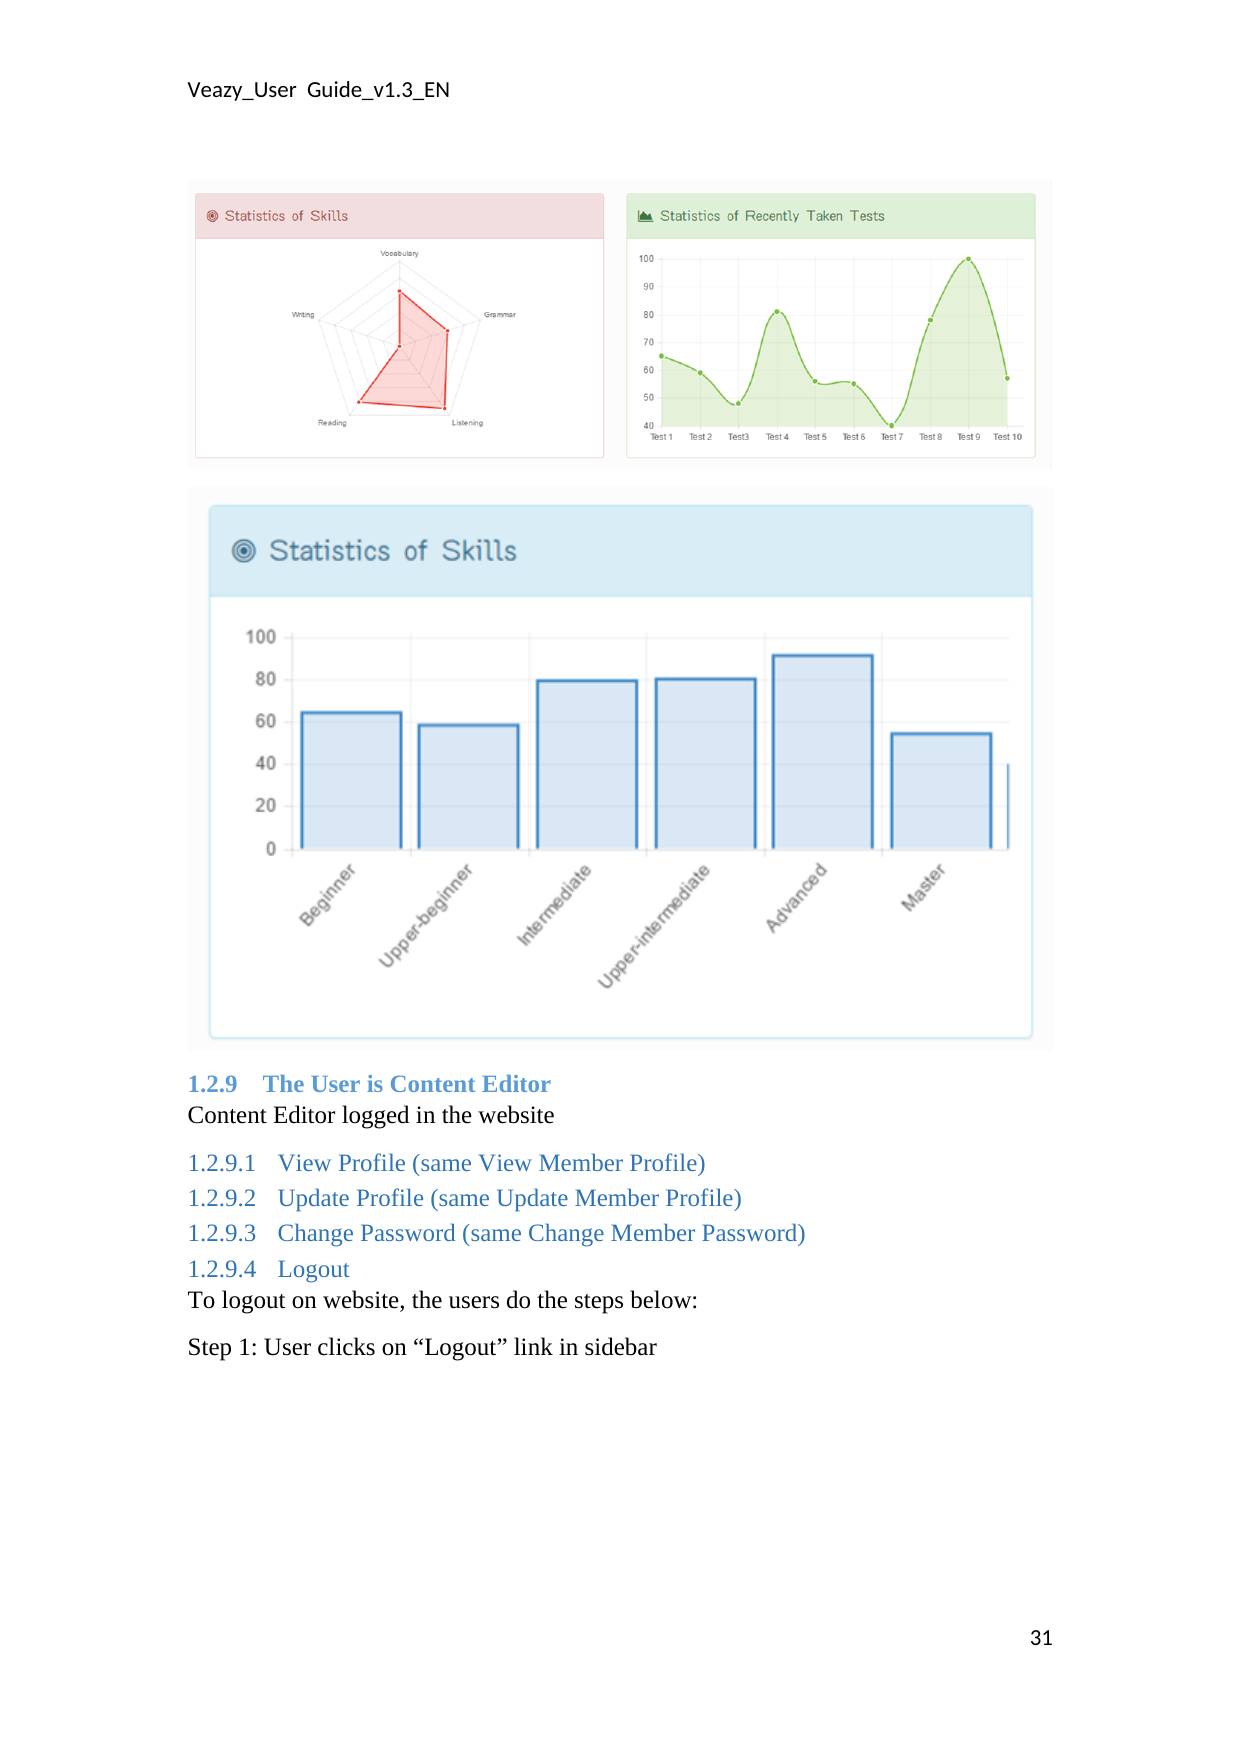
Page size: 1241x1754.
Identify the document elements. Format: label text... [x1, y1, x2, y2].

subtitle Update Profile (same Update Member Profile) [187, 1183, 1053, 1212]
picture [187, 487, 1054, 1051]
subtitle View Profile (same View Member Profile) [187, 1148, 1053, 1177]
picture [187, 180, 1054, 469]
text To logout on website, the users do the steps below: [187, 1285, 1053, 1313]
subtitle The User is Content Editor [187, 1069, 1053, 1098]
text Content Editor logged in the website [187, 1100, 1053, 1129]
subtitle Logout [187, 1254, 1053, 1282]
subtitle Change Password (same Change Member Password) [187, 1218, 1053, 1247]
text Step 1: User clicks on “Logout” link in sidebar [187, 1332, 1053, 1361]
